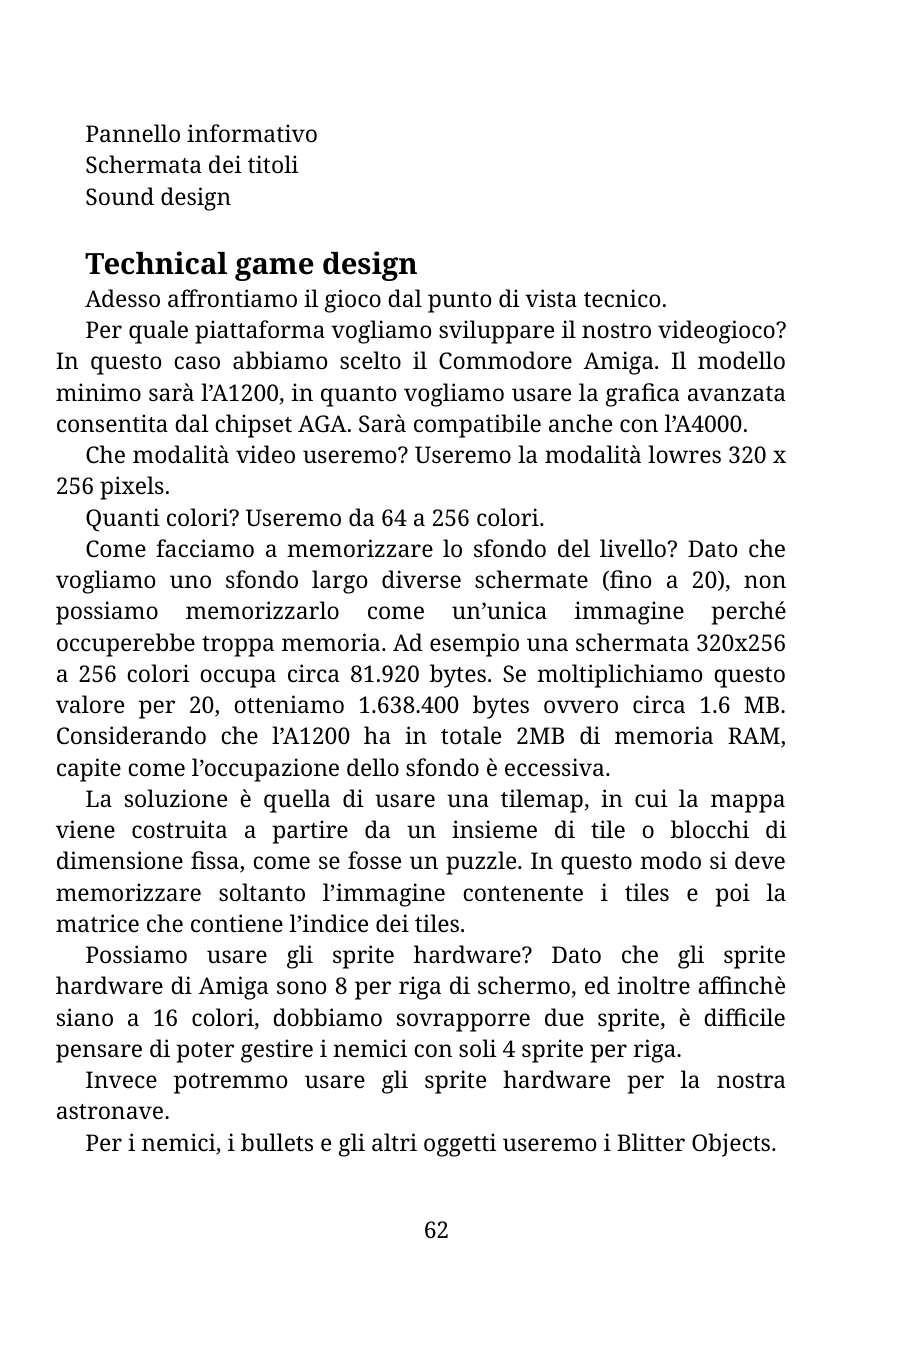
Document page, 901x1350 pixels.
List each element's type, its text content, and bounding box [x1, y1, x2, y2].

text Possiamo usare gli sprite hardware? Dato che gli sprite hardware di Amiga sono 8 per riga di schermo, ed inoltre affinchè siano a 16 colori, dobbiamo sovrapporre due sprite, è difficile pensare di poter gestire i nemici con soli 4 sprite per riga. [56, 939, 787, 1064]
text Per quale piattaforma vogliamo sviluppare il nostro videogioco? In questo caso abbiamo scelto il Commodore Amiga. Il modello minimo sarà l’A1200, in quanto vogliamo usare la grafica avanzata consentita dal chipset AGA. Sarà compatibile anche con l’A4000. [56, 314, 787, 439]
text Technical game design [56, 243, 787, 283]
text Quanti colori? Useremo da 64 a 256 colori. [56, 502, 787, 533]
text Come facciamo a memorizzare lo sfondo del livello? Dato che vogliamo uno sfondo largo diverse schermate (fino a 20), non possiamo memorizzarlo come un’unica immagine perché occuperebbe troppa memoria. Ad esempio una schermata 320x256 a 256 colori occupa circa 81.920 bytes. Se moltiplichiamo questo valore per 20, otteniamo 1.638.400 bytes ovvero circa 1.6 MB. Considerando che l’A1200 ha in totale 2MB di memoria RAM, capite come l’occupazione dello sfondo è eccessiva. [56, 533, 787, 783]
text Sound design [56, 181, 787, 212]
text Pannello informativo [56, 118, 787, 149]
text Per i nemici, i bullets e gli altri oggetti useremo i Blitter Objects. [56, 1127, 787, 1158]
text La soluzione è quella di usare una tilemap, in cui la mappa viene costruita a partire da un insieme di tile o blocchi di dimensione fissa, come se fosse un puzzle. In questo modo si deve memorizzare soltanto l’immagine contenente i tiles e poi la matrice che contiene l’indice dei tiles. [56, 783, 787, 939]
text Invece potremmo usare gli sprite hardware per la nostra astronave. [56, 1064, 787, 1127]
text Adesso affrontiamo il gioco dal punto di vista tecnico. [56, 283, 787, 314]
text Che modalità video useremo? Useremo la modalità lowres 320 x 256 pixels. [56, 439, 787, 502]
text Schermata dei titoli [56, 149, 787, 181]
